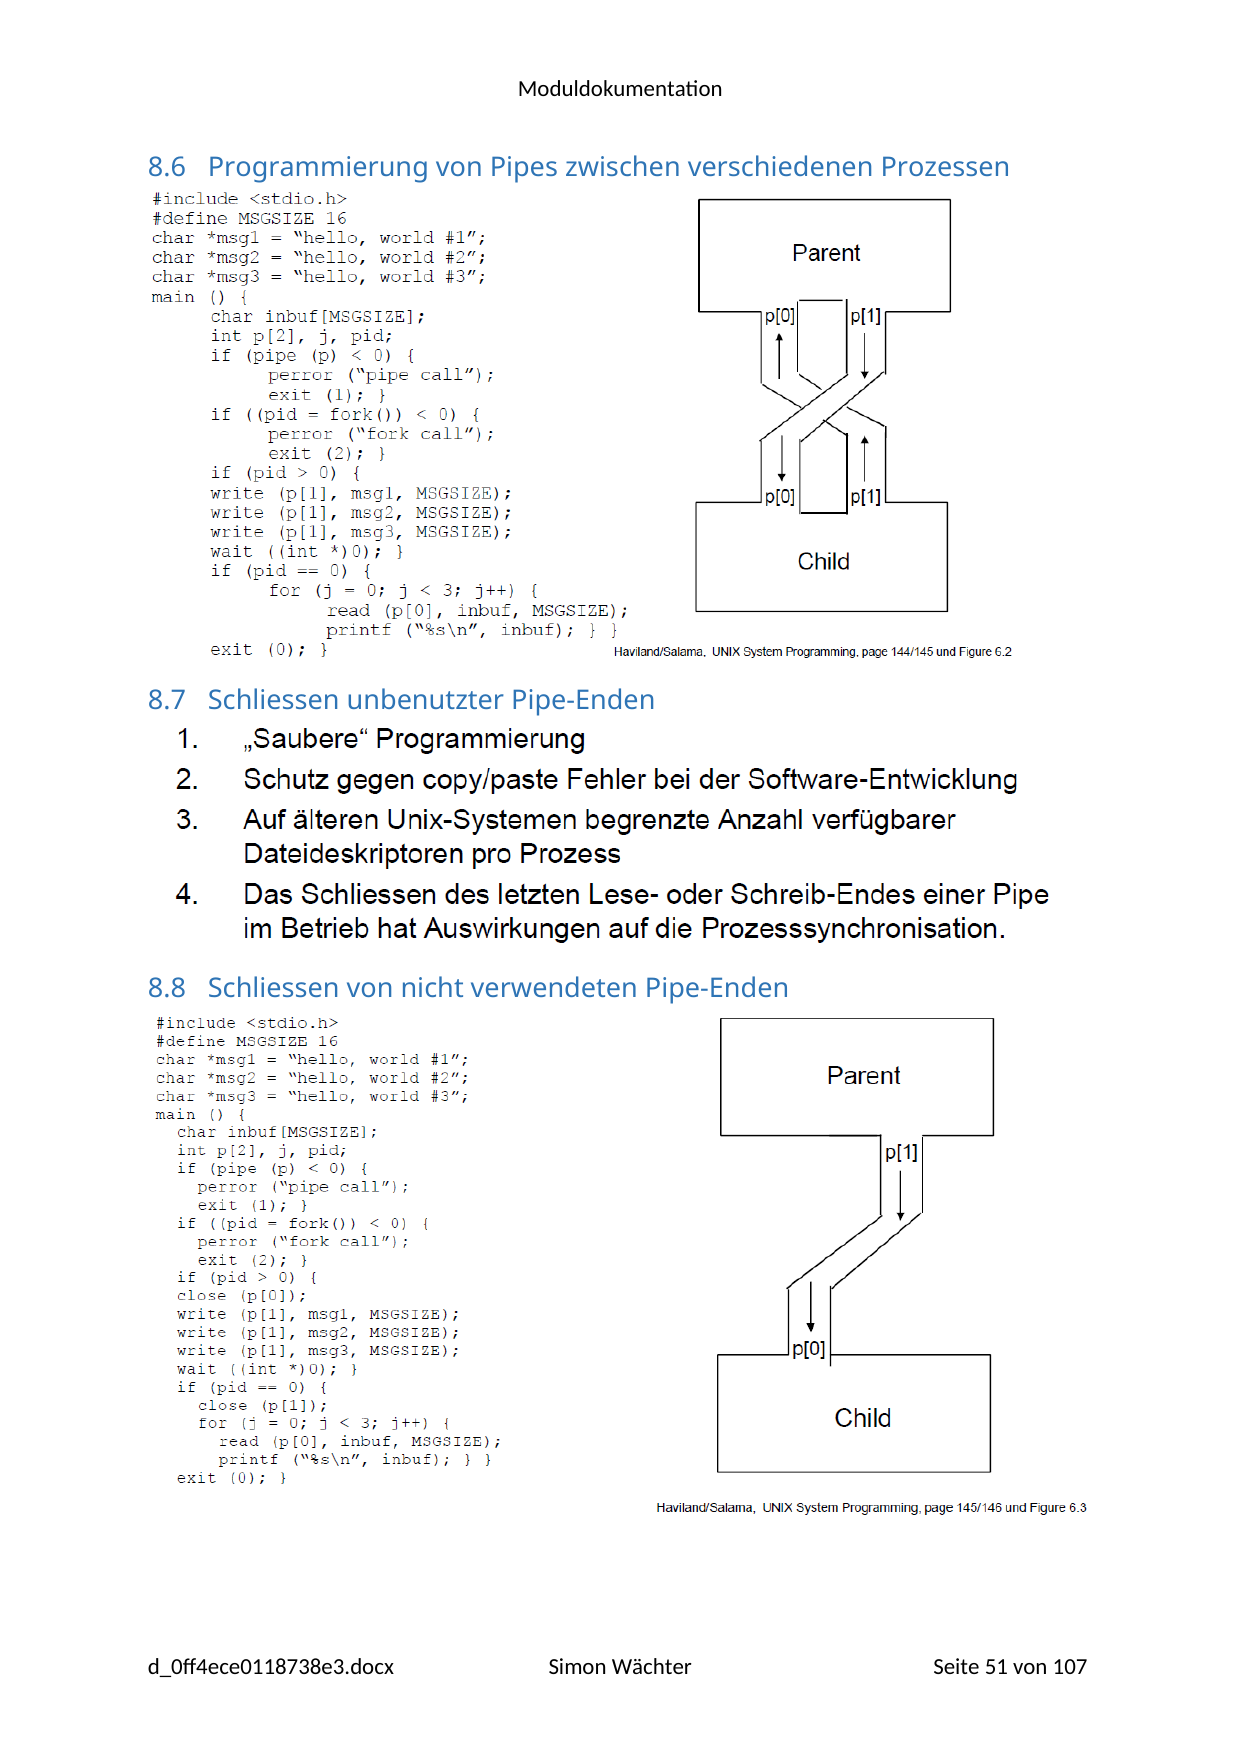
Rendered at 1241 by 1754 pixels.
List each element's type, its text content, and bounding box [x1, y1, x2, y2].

subtitle Programmierung von Pipes zwischen verschiedenen Prozessen [148, 148, 1093, 184]
picture [147, 720, 1093, 951]
picture [147, 187, 1022, 662]
picture [147, 1008, 1093, 1516]
subtitle Schliessen unbenutzter Pipe-Enden [148, 681, 1093, 717]
subtitle Schliessen von nicht verwendeten Pipe-Enden [148, 969, 1093, 1006]
